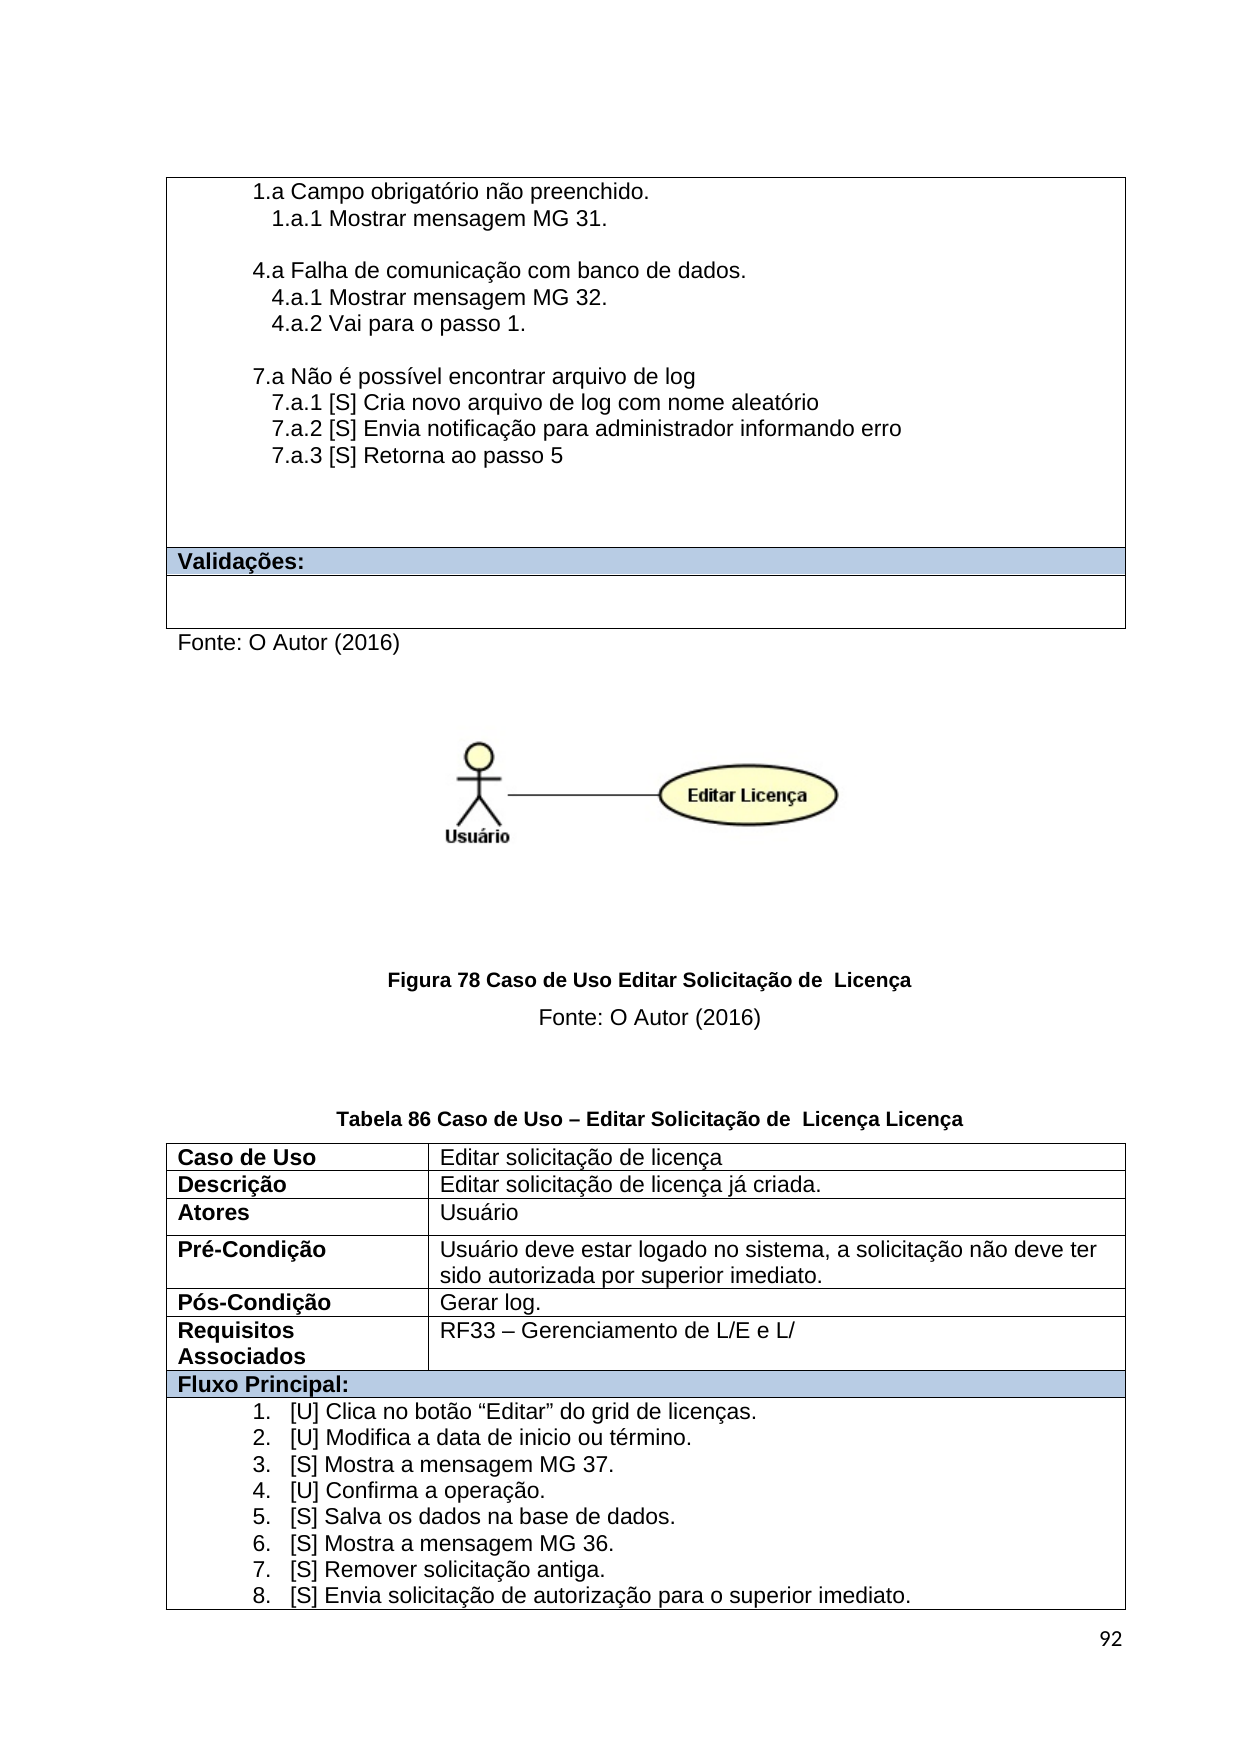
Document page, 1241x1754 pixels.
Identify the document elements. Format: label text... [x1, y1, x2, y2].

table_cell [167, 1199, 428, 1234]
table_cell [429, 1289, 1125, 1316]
text Fonte: O Autor (2016) [177, 1004, 1122, 1031]
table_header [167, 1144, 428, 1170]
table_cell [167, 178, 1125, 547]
picture [411, 680, 888, 943]
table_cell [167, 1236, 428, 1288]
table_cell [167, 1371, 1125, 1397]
text Figura 78 Caso de Uso Editar Solicitação de Licença [177, 968, 1122, 992]
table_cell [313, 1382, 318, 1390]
text Fonte: O Autor (2016) [177, 629, 1122, 656]
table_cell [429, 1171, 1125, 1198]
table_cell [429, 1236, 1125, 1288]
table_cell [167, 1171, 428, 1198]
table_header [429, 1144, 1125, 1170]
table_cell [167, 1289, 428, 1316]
text Tabela 86 Caso de Uso – Editar Solicitação de Licença Licença [177, 1106, 1122, 1130]
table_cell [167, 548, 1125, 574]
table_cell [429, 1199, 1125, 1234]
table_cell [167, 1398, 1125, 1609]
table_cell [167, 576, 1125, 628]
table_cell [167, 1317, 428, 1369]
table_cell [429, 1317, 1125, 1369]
